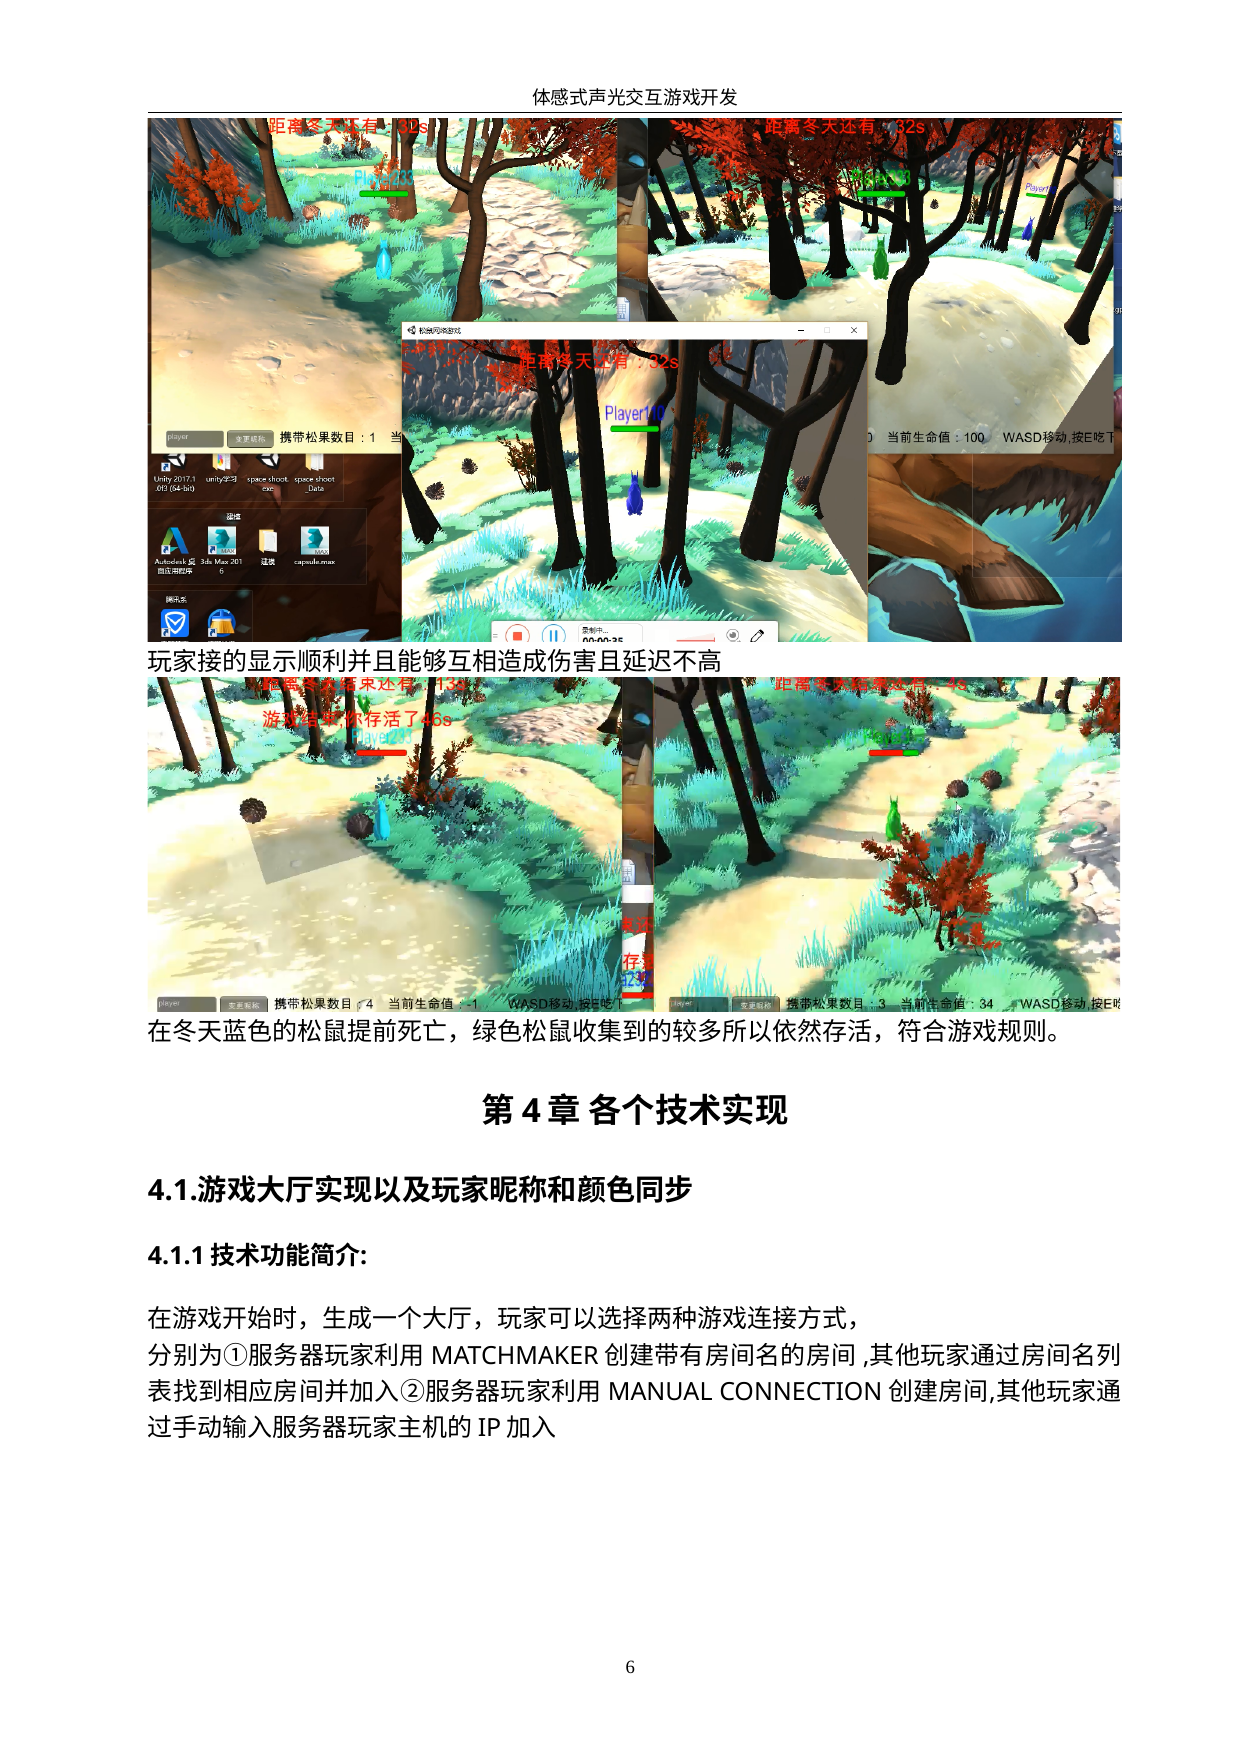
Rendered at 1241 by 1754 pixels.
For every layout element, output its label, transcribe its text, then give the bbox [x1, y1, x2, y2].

text 在冬天蓝色的松鼠提前死亡，绿色松鼠收集到的较多所以依然存活，符合游戏规则。 [148, 1012, 1122, 1048]
text 玩家接的显示顺利并且能够互相造成伤害且延迟不高 [148, 642, 1122, 677]
picture [147, 677, 1121, 1012]
text 在游戏开始时，生成一个大厅，玩家可以选择两种游戏连接方式， [148, 1299, 1122, 1335]
picture [147, 118, 1122, 642]
text 分别为①服务器玩家利用MATCHMAKER创建带有房间名的房间 ,其他玩家通过房间名列表找到相应房间并加入②服务器玩家利用MANUAL CONNECTION创建房间,其他玩家通过手动输入服务器玩家主机的IP加入 [148, 1335, 1122, 1444]
